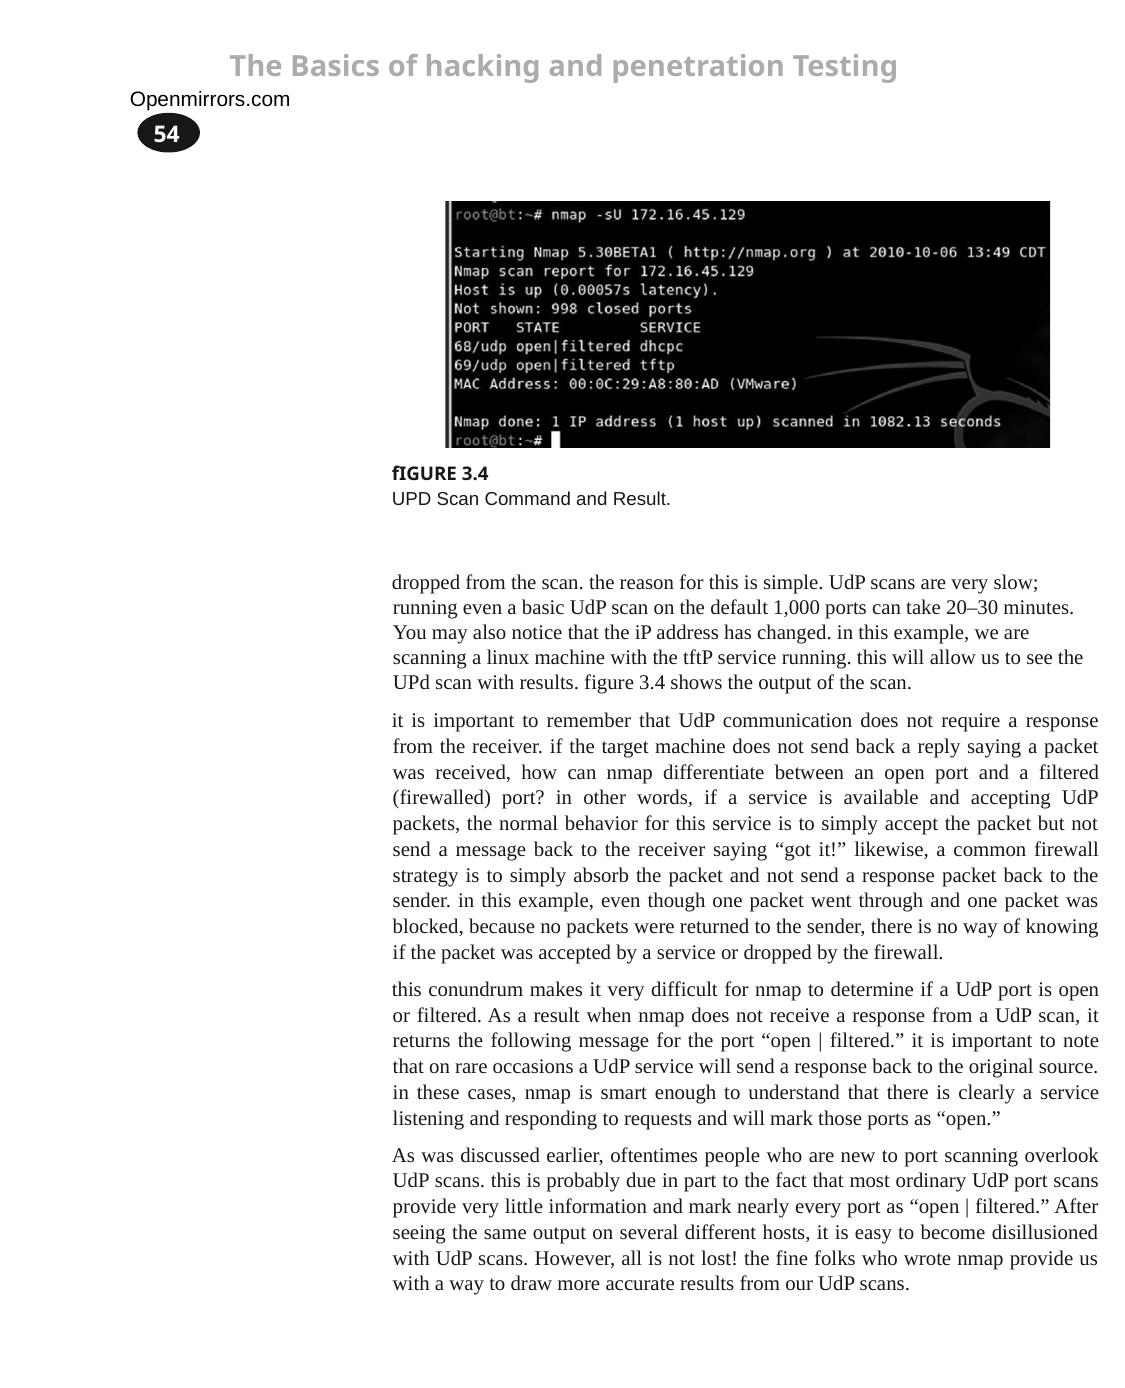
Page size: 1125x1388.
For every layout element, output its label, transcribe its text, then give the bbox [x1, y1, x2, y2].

text UPD Scan Command and Result. [392, 487, 1104, 509]
text it is important to remember that UdP communication does not require a response from the receiver. if the target machine does not send back a reply saying a packet was received, how can nmap differentiate between an open port and a filtered (firewalled) port? in other words, if a service is available and accepting UdP packets, the normal behavior for this service is to simply accept the packet but not send a message back to the receiver saying “got it!” likewise, a common firewall strategy is to simply absorb the packet and not send a response packet back to the sender. in this example, even though one packet went through and one packet was blocked, because no packets were returned to the sender, there is no way of knowing if the packet was accepted by a service or dropped by the firewall. [392, 708, 1100, 964]
text dropped from the scan. the reason for this is simple. UdP scans are very slow; running even a basic UdP scan on the default 1,000 ports can take 20–30 minutes. You may also notice that the iP address has changed. in this example, we are scanning a linux machine with the tftP service running. this will allow us to see the UPd scan with results. figure 3.4 shows the output of the scan. [392, 570, 1104, 694]
subtitle 54 [153, 118, 924, 150]
text this conundrum makes it very difficult for nmap to determine if a UdP port is open or filtered. As a result when nmap does not receive a response from a UdP scan, it returns the following message for the port “open | filtered.” it is important to note that on rare occasions a UdP service will send a response back to the original source. in these cases, nmap is smart enough to understand that there is clearly a service listening and responding to requests and will mark those ports as “open.” [392, 977, 1100, 1129]
text As was discussed earlier, oftentimes people who are new to port scanning overlook UdP scans. this is probably due in part to the fact that most ordinary UdP port scans provide very little information and mark nearly every port as “open | filtered.” After seeing the same output on several different hosts, it is easy to become disillusioned with UdP scans. However, all is not lost! the fine folks who wrote nmap provide us with a way to draw more accurate results from our UdP scans. [392, 1142, 1100, 1295]
text Openmirrors.com [129, 87, 1104, 111]
picture [445, 201, 1051, 448]
subtitle fIGURE 3.4 [392, 460, 924, 486]
